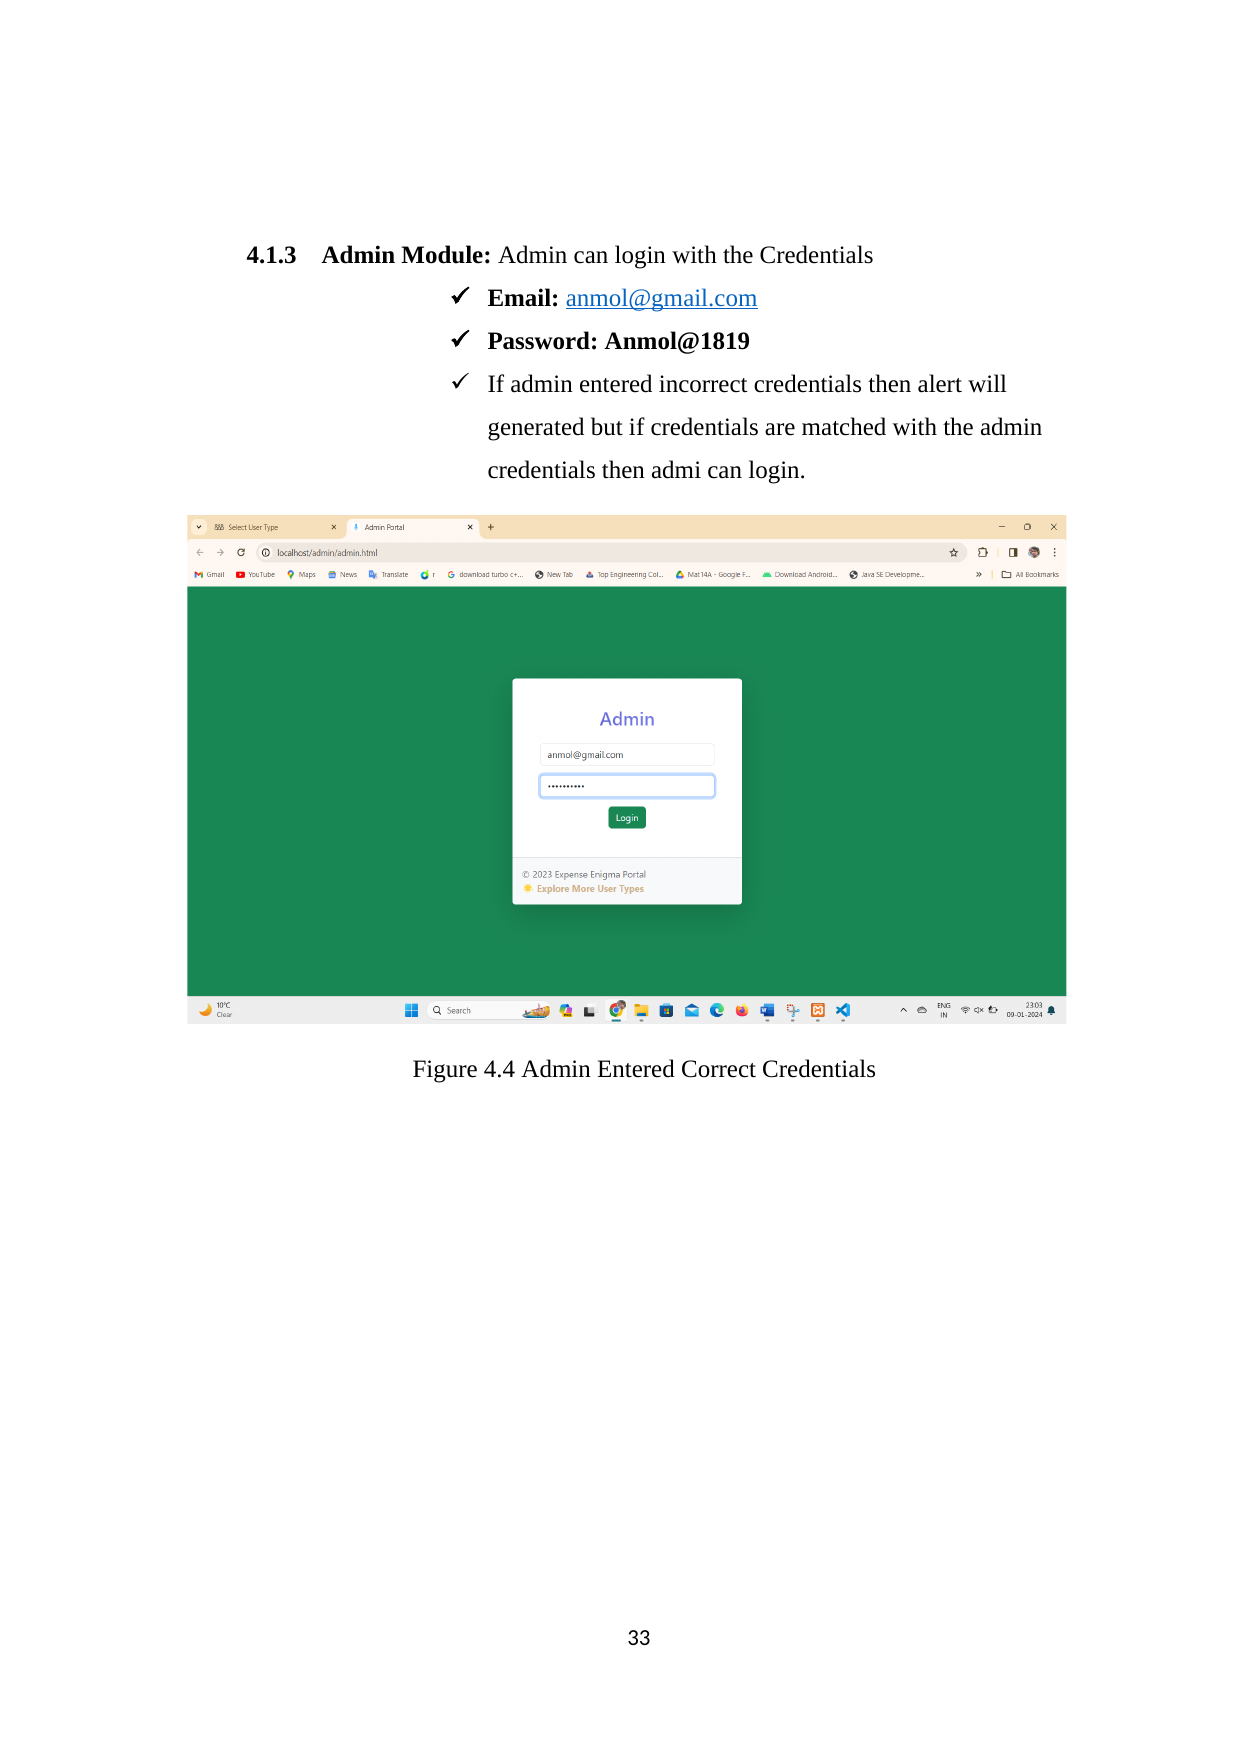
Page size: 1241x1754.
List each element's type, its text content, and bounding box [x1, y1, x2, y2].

list If admin entered incorrect credentials then alert will generated but if credentials are matched with the admin credentials then admi can login. [450, 369, 1090, 484]
picture [187, 515, 1067, 1024]
list Password: Anmol@1819 [450, 326, 1090, 355]
list Email: anmol@gmail.com [450, 283, 1090, 312]
list Admin Module: Admin can login with the Credentials [246, 240, 1090, 269]
text Figure 4.4 Admin Entered Correct Credentials [337, 1054, 1090, 1083]
